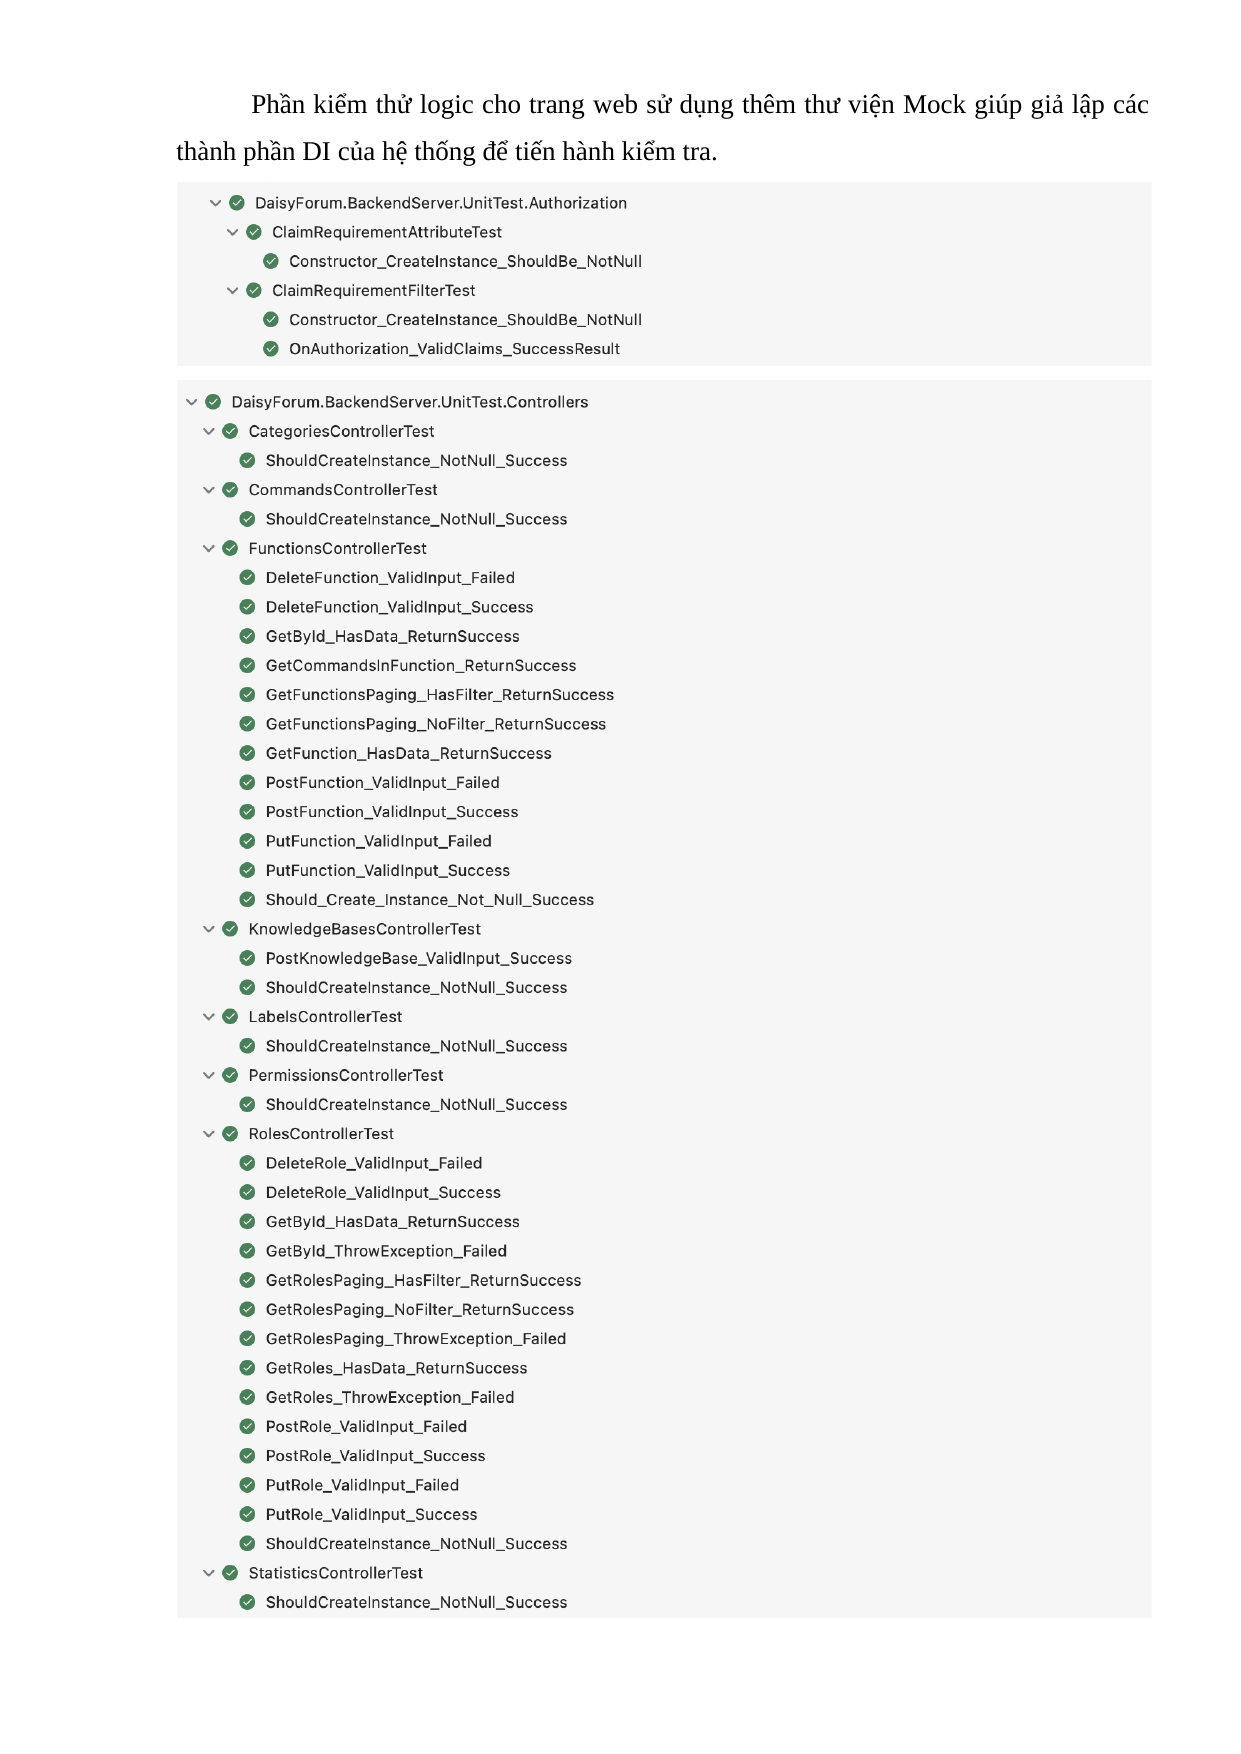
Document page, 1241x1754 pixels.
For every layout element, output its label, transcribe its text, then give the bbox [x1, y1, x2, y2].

picture [177, 182, 1152, 366]
picture [177, 380, 1152, 1618]
text Phần kiểm thử logic cho trang web sử dụng thêm thư viện Mock giúp giả lập các thành phần DI của hệ thống để tiến hành kiểm tra. [176, 89, 1152, 166]
